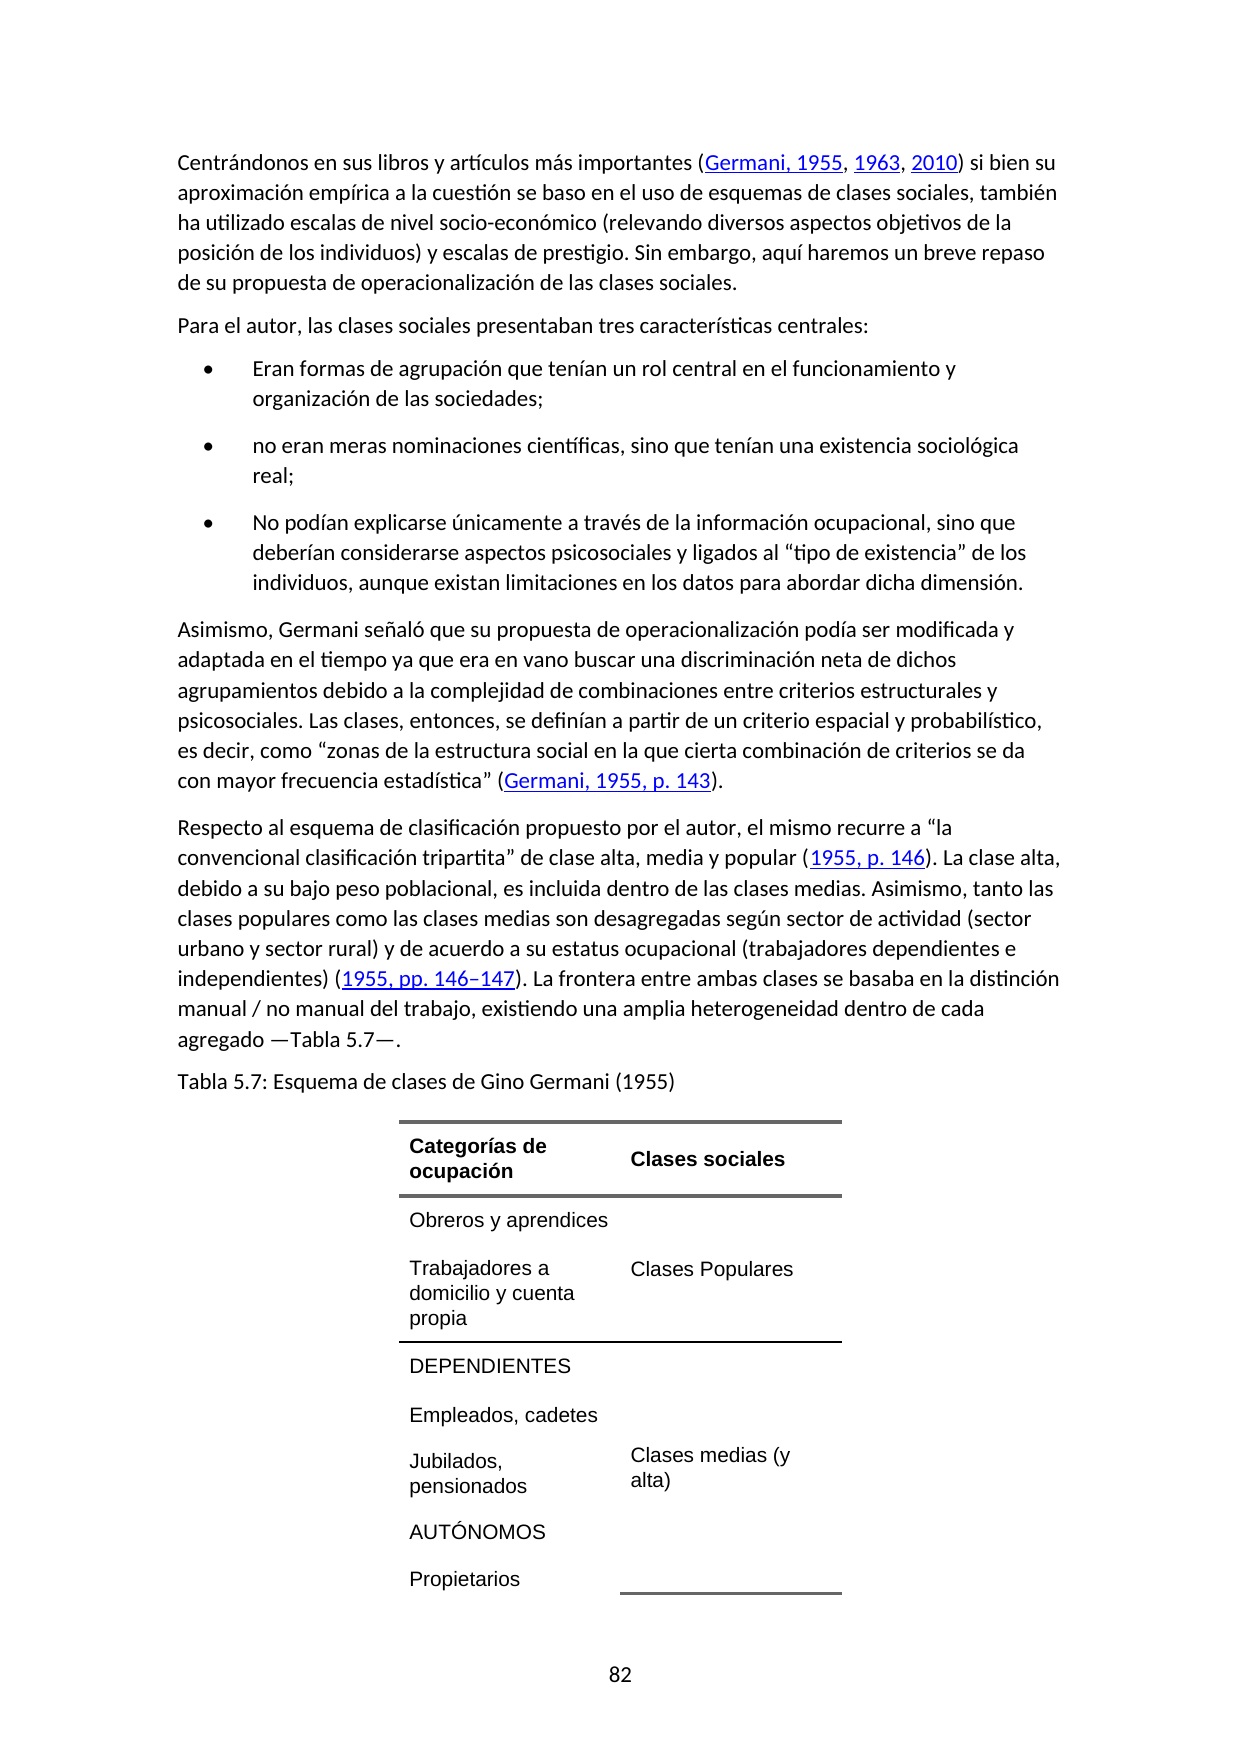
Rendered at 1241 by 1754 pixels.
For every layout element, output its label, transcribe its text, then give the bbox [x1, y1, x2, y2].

text Tabla 5.7: Esquema de clases de Gino Germani (1955) [177, 1067, 1063, 1095]
text Para el autor, las clases sociales presentaban tres características centrales: [177, 311, 1063, 339]
list Eran formas de agrupación que tenían un rol central en el funcionamiento y organización de las sociedades; [202, 354, 1063, 412]
text Centrándonos en sus libros y artículos más importantes (Germani, 1955, 1963, 2010) si bien su aproximación empírica a la cuestión se baso en el uso de esquemas de clases sociales, también ha utilizado escalas de nivel socio-económico (relevando diversos aspectos objetivos de la posición de los individuos) y escalas de prestigio. Sin embargo, aquí haremos un breve repaso de su propuesta de operacionalización de las clases sociales. [177, 148, 1063, 296]
list No podían explicarse únicamente a través de la información ocupacional, sino que deberían considerarse aspectos psicosociales y ligados al “tipo de existencia” de los individuos, aunque existan limitaciones en los datos para abordar dicha dimensión. [202, 508, 1063, 596]
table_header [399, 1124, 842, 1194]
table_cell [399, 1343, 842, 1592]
text Respecto al esquema de clasificación propuesto por el autor, el mismo recurre a “la convencional clasificación tripartita” de clase alta, media y popular (1955, p. 146). La clase alta, debido a su bajo peso poblacional, es incluida dentro de las clases medias. Asimismo, tanto las clases populares como las clases medias son desagregadas según sector de actividad (sector urbano y sector rural) y de acuerdo a su estatus ocupacional (trabajadores dependientes e independientes) (1955, pp. 146–147). La frontera entre ambas clases se basaba en la distinción manual / no manual del trabajo, existiendo una amplia heterogeneidad dentro de cada agregado —Tabla 5.7—. [177, 813, 1063, 1053]
list no eran meras nominaciones científicas, sino que tenían una existencia sociológica real; [202, 431, 1063, 489]
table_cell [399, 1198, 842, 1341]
